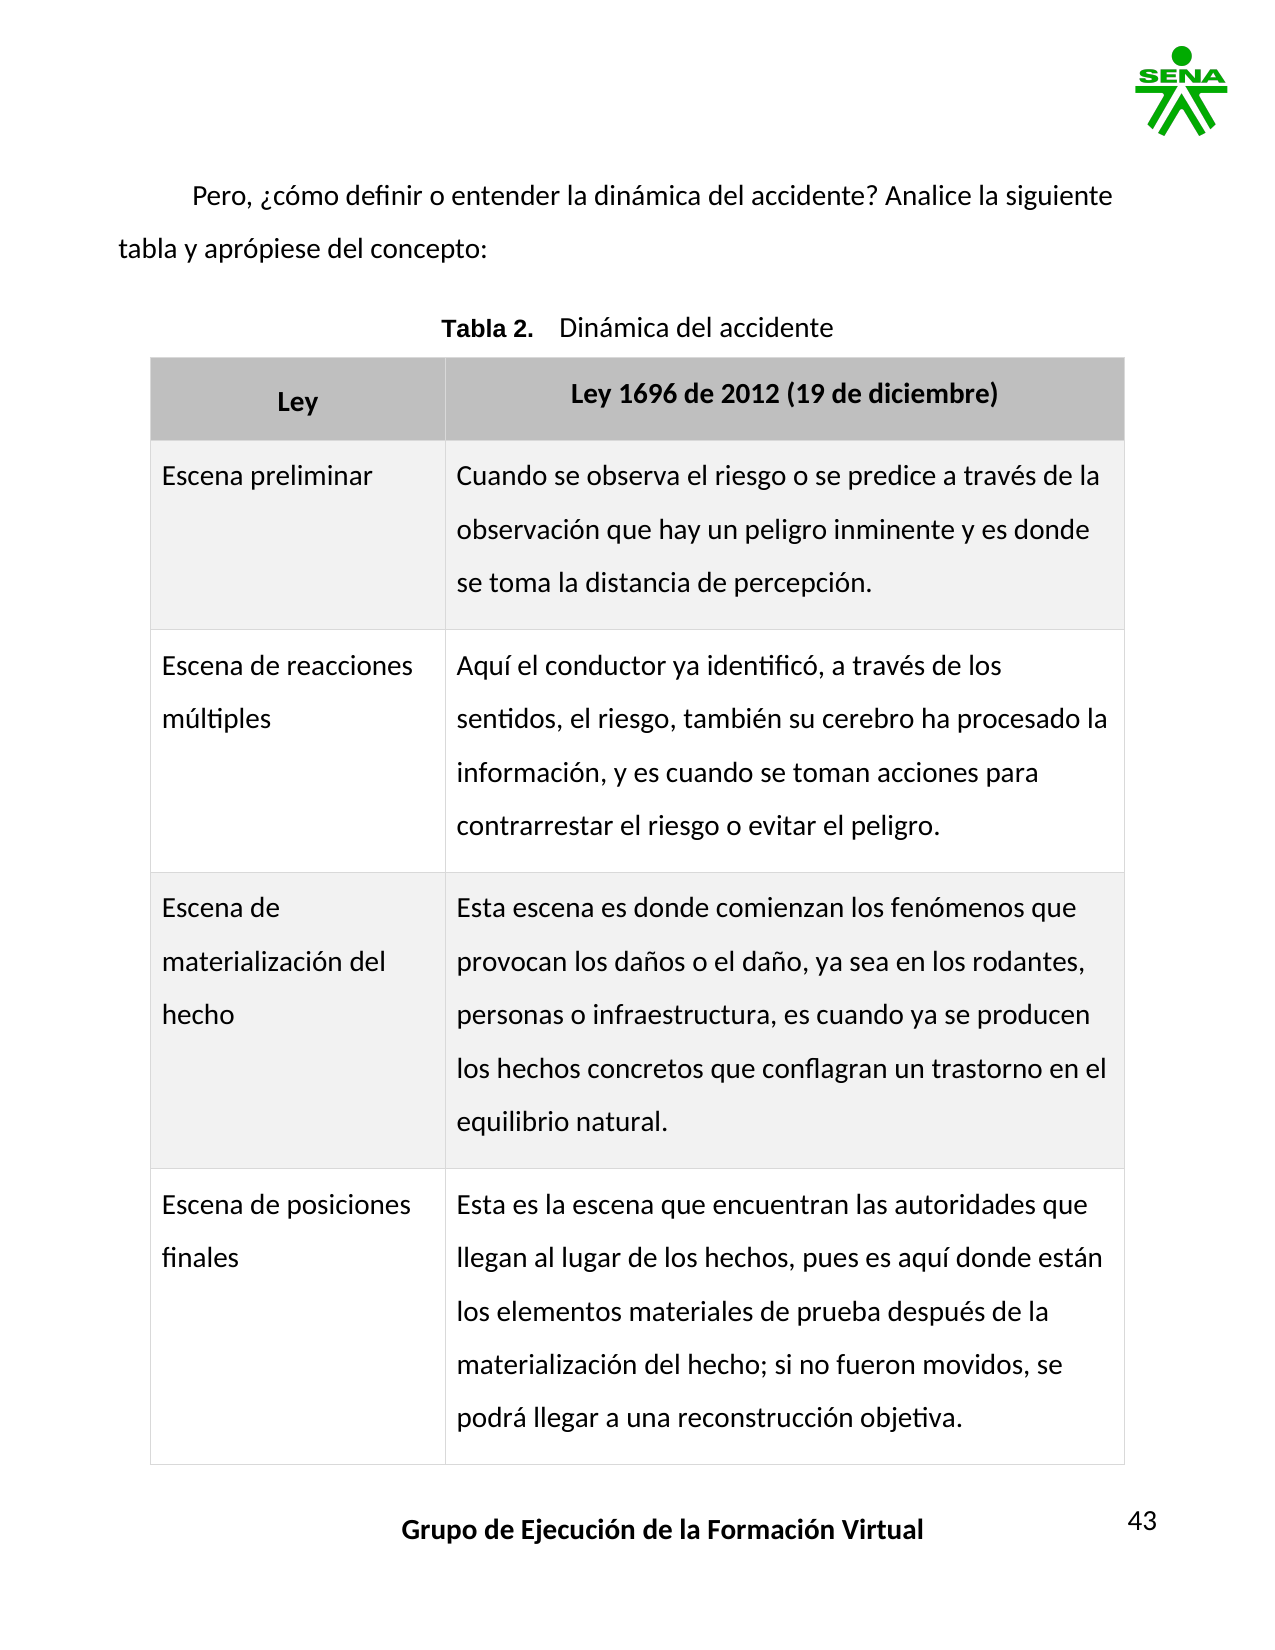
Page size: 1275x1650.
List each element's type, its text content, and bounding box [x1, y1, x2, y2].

table_cell Aquí el conductor ya identificó, a través de los sentidos, el riesgo, también su cerebro ha procesado la información, y es cuando se toman acciones para contrarrestar el riesgo o evitar el peligro. [446, 630, 1124, 872]
table_cell Escena de posiciones finales [151, 1169, 445, 1464]
table_header Ley [151, 358, 445, 440]
table_header Ley 1696 de 2012 (19 de diciembre) [446, 358, 1124, 440]
table_cell Cuando se observa el riesgo o se predice a través de la observación que hay un peligro inminente y es donde se toma la distancia de percepción. [446, 441, 1124, 629]
table_cell Escena preliminar [151, 441, 445, 629]
picture [1135, 46, 1228, 136]
text Dinámica del accidente [118, 309, 1157, 345]
table_cell Escena de reacciones múltiples [151, 630, 445, 872]
table_cell Esta escena es donde comienzan los fenómenos que provocan los daños o el daño, ya sea en los rodantes, personas o infraestructura, es cuando ya se producen los hechos concretos que conflagran un trastorno en el equilibrio natural. [446, 873, 1124, 1168]
table_cell Esta es la escena que encuentran las autoridades que llegan al lugar de los hechos, pues es aquí donde están los elementos materiales de prueba después de la materialización del hecho; si no fueron movidos, se podrá llegar a una reconstrucción objetiva. [446, 1169, 1124, 1464]
table_cell Escena de materialización del hecho [151, 873, 445, 1168]
text Pero, ¿cómo definir o entender la dinámica del accidente? Analice la siguiente tabla y aprópiese del concepto: [118, 177, 1157, 266]
